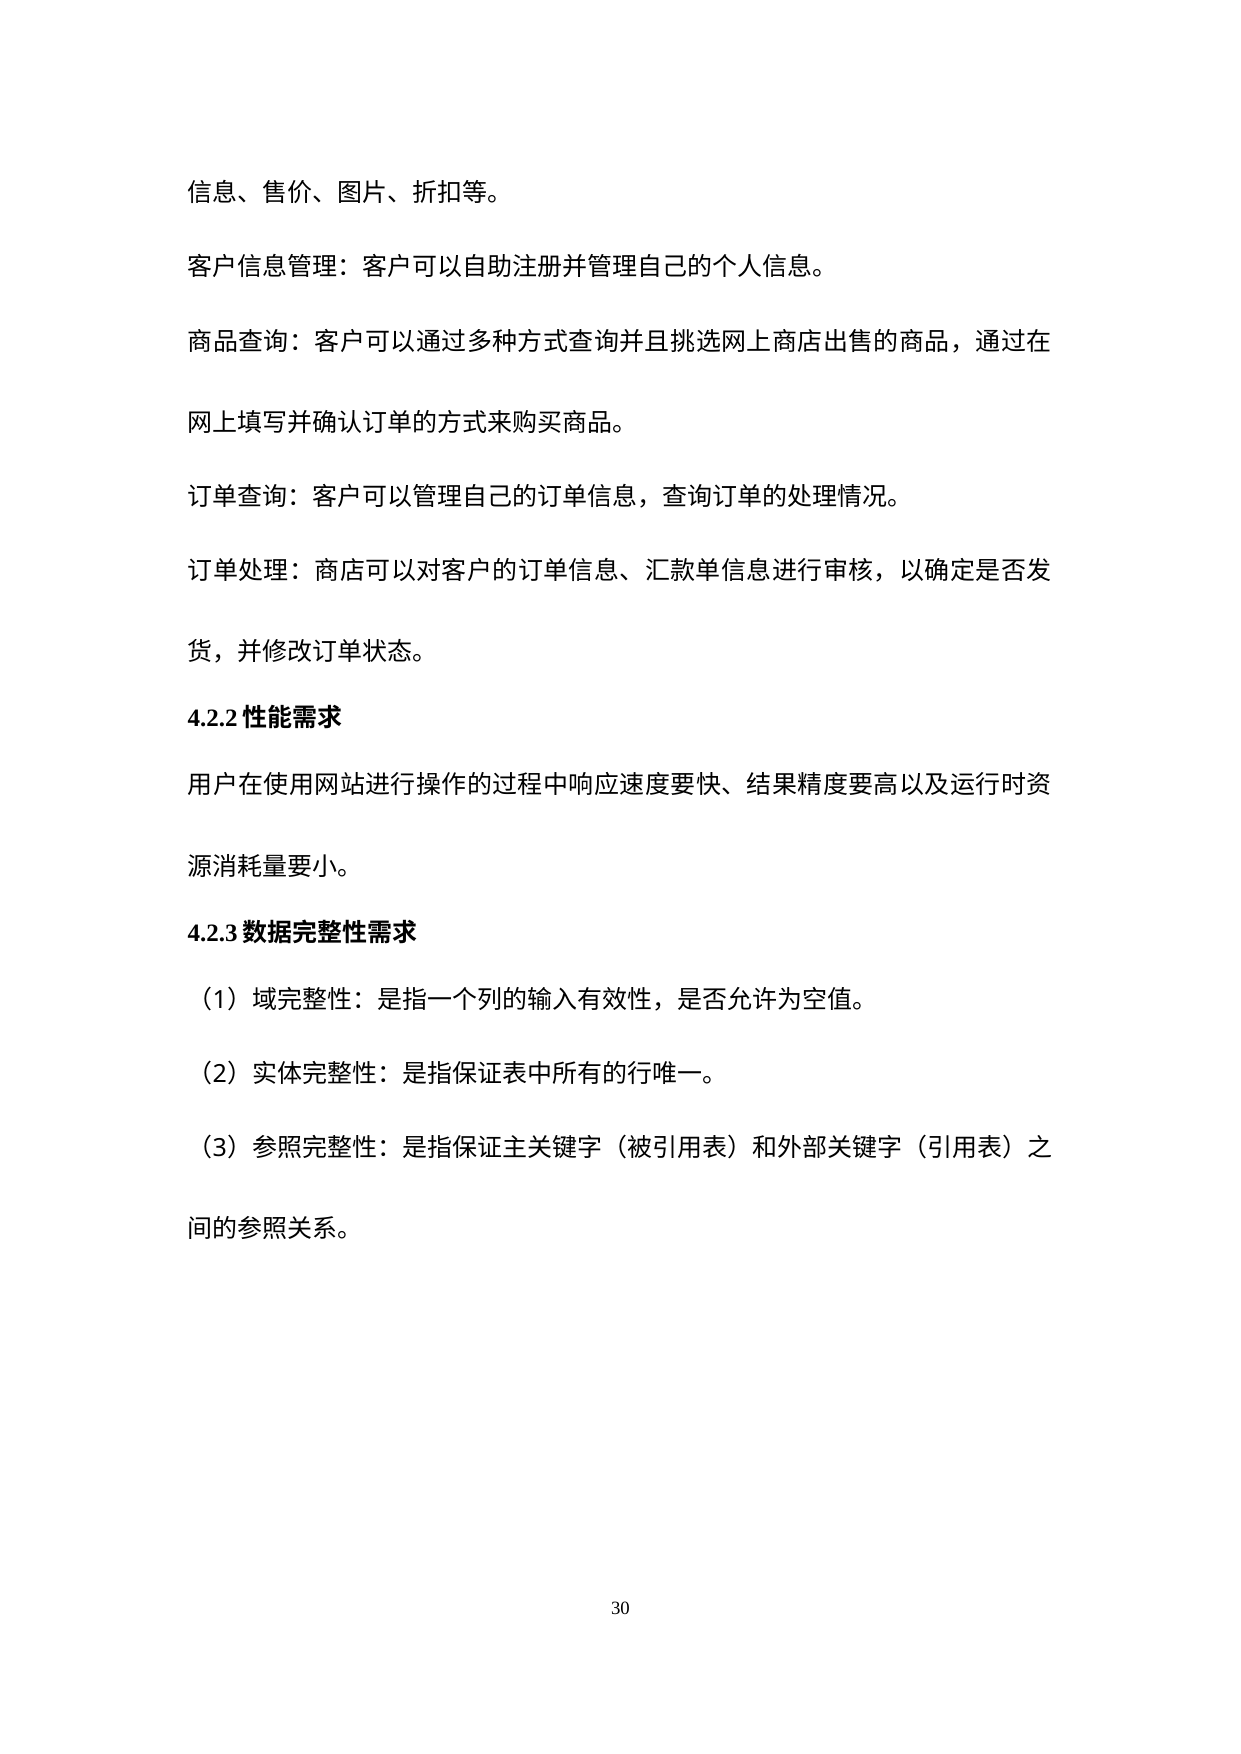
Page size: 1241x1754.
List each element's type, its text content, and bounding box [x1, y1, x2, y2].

text 商品查询：客户可以通过多种方式查询并且挑选网上商店出售的商品，通过在网上填写并确认订单的方式来购买商品。 [187, 307, 1053, 453]
text 用户在使用网站进行操作的过程中响应速度要快、结果精度要高以及运行时资源消耗量要小。 [187, 750, 1053, 897]
subtitle 4.2.2性能需求 [187, 697, 1053, 734]
text 订单处理：商店可以对客户的订单信息、汇款单信息进行审核，以确定是否发货，并修改订单状态。 [187, 536, 1053, 682]
text 订单查询：客户可以管理自己的订单信息，查询订单的处理情况。 [187, 462, 1053, 527]
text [187, 158, 1053, 223]
text （2）实体完整性：是指保证表中所有的行唯一。 [187, 1039, 1053, 1104]
text （1）域完整性：是指一个列的输入有效性，是否允许为空值。 [187, 965, 1053, 1030]
text 客户信息管理：客户可以自助注册并管理自己的个人信息。 [187, 232, 1053, 297]
text （3）参照完整性：是指保证主关键字（被引用表）和外部关键字（引用表）之间的参照关系。 [187, 1113, 1053, 1259]
subtitle 4.2.3数据完整性需求 [187, 912, 1053, 948]
